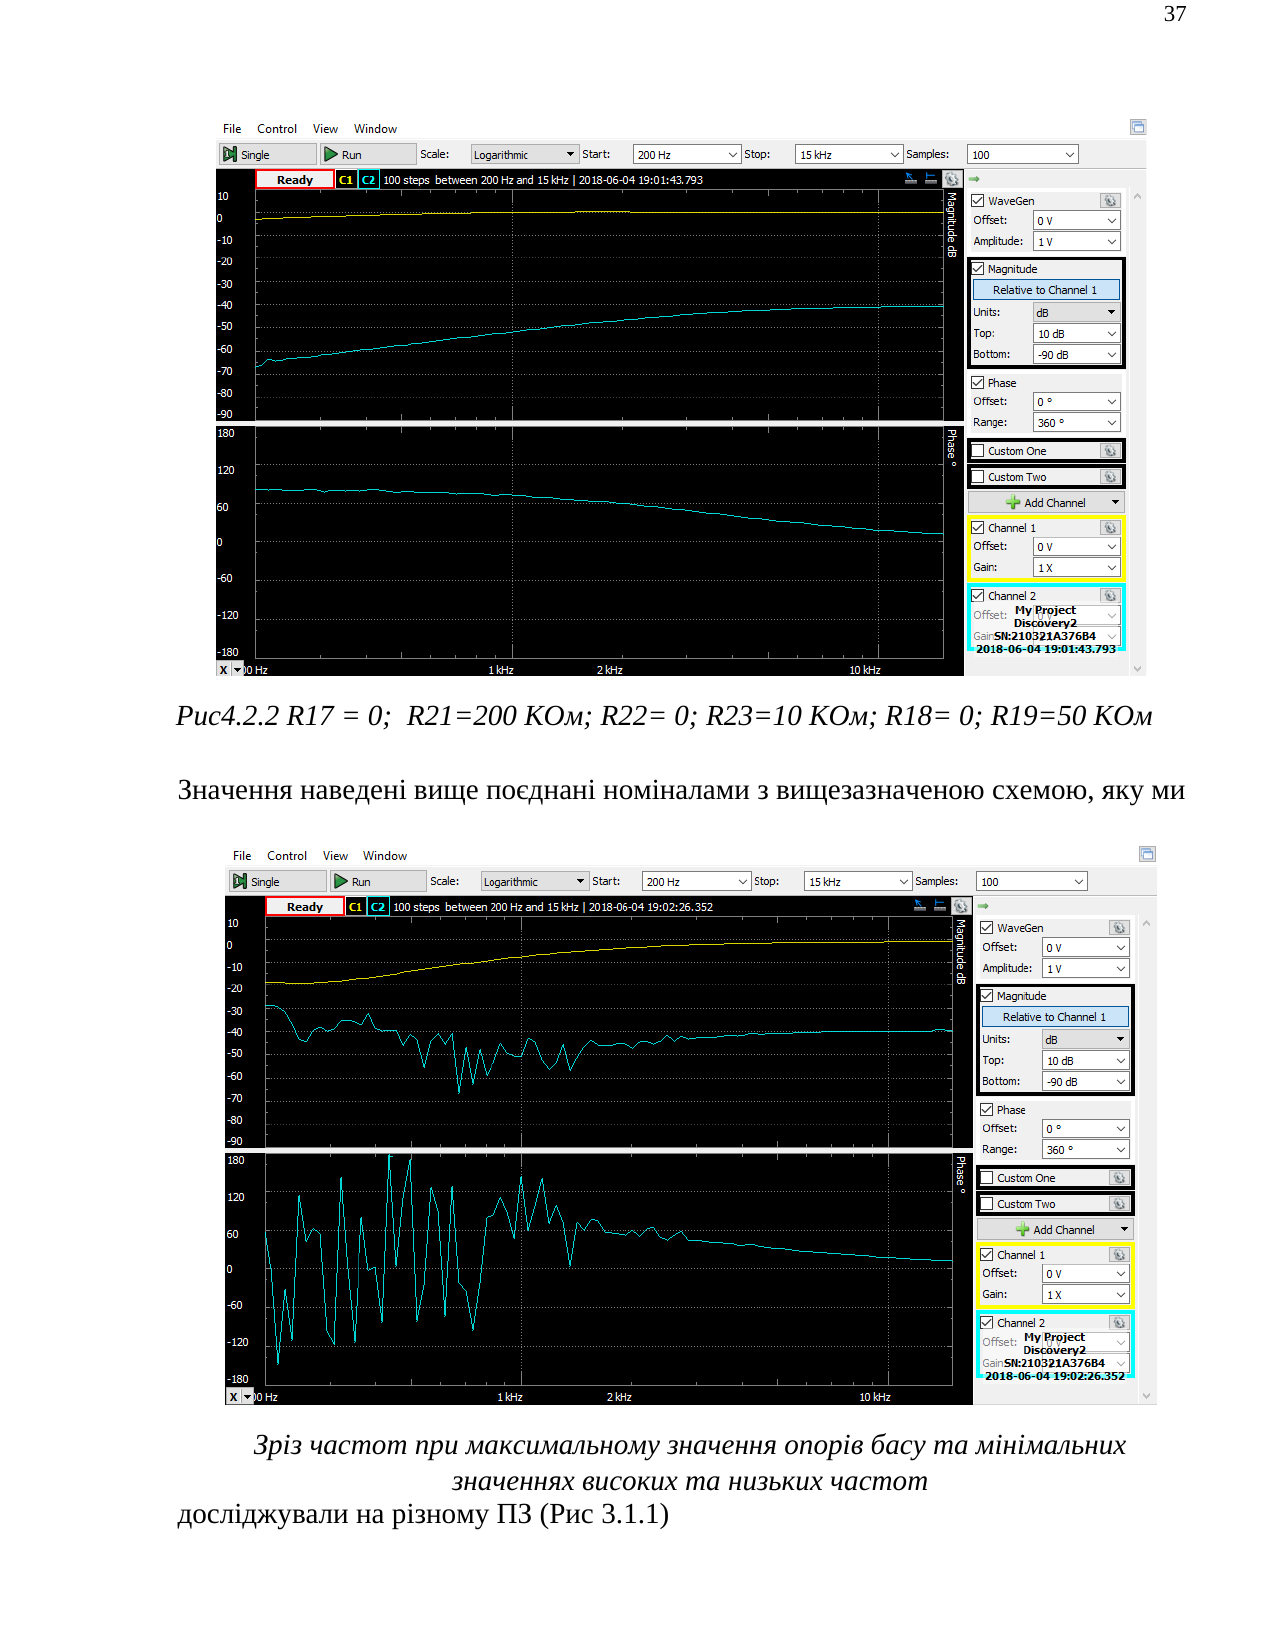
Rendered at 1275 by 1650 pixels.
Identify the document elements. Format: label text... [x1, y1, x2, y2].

picture [225, 845, 1158, 1405]
picture [215, 118, 1145, 674]
